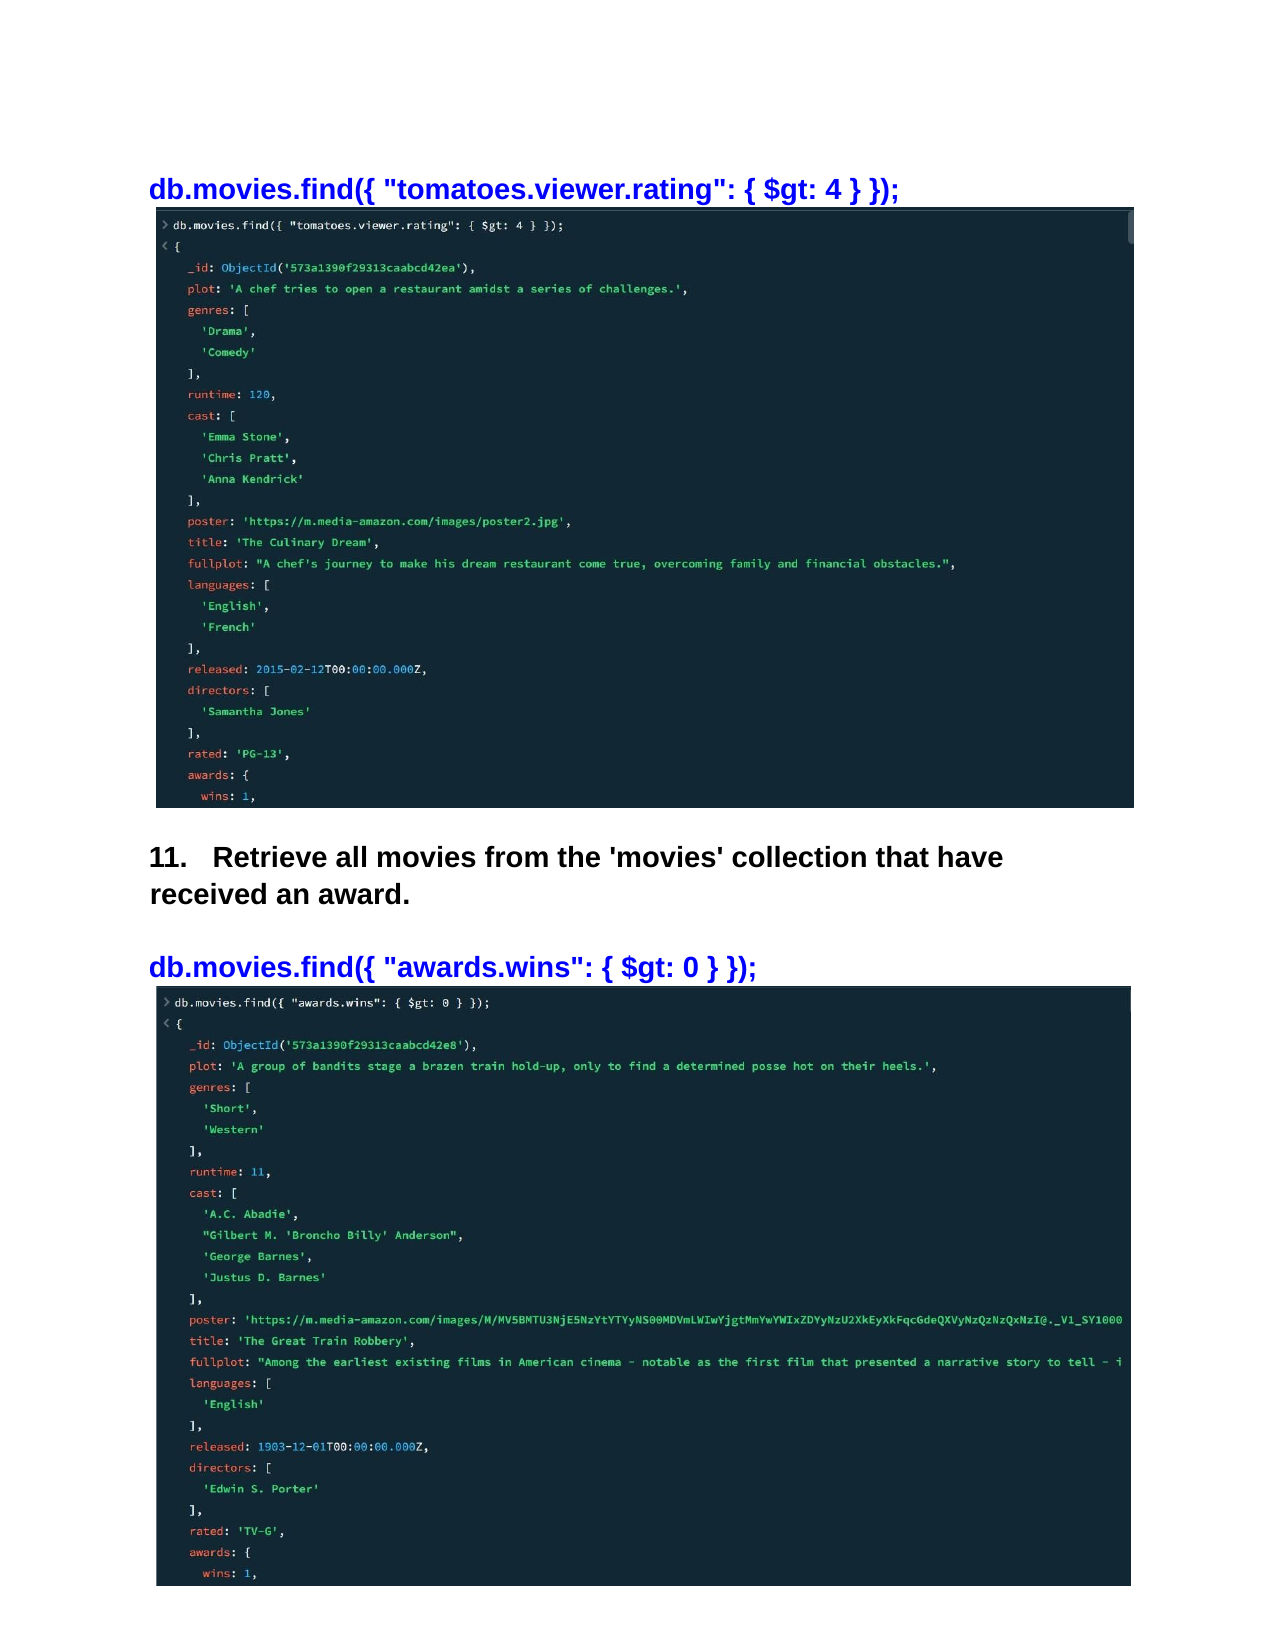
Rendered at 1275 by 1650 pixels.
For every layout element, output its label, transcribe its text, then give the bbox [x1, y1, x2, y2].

text db.movies.find({ "tomatoes.viewer.rating": { $gt: 4 } }); [148, 172, 1152, 205]
picture [156, 207, 1134, 808]
picture [156, 986, 1131, 1586]
text db.movies.find({ "awards.wins": { $gt: 0 } }); [148, 950, 1152, 983]
list Retrieve all movies from the 'movies' collection that have received an award. [148, 840, 1123, 911]
